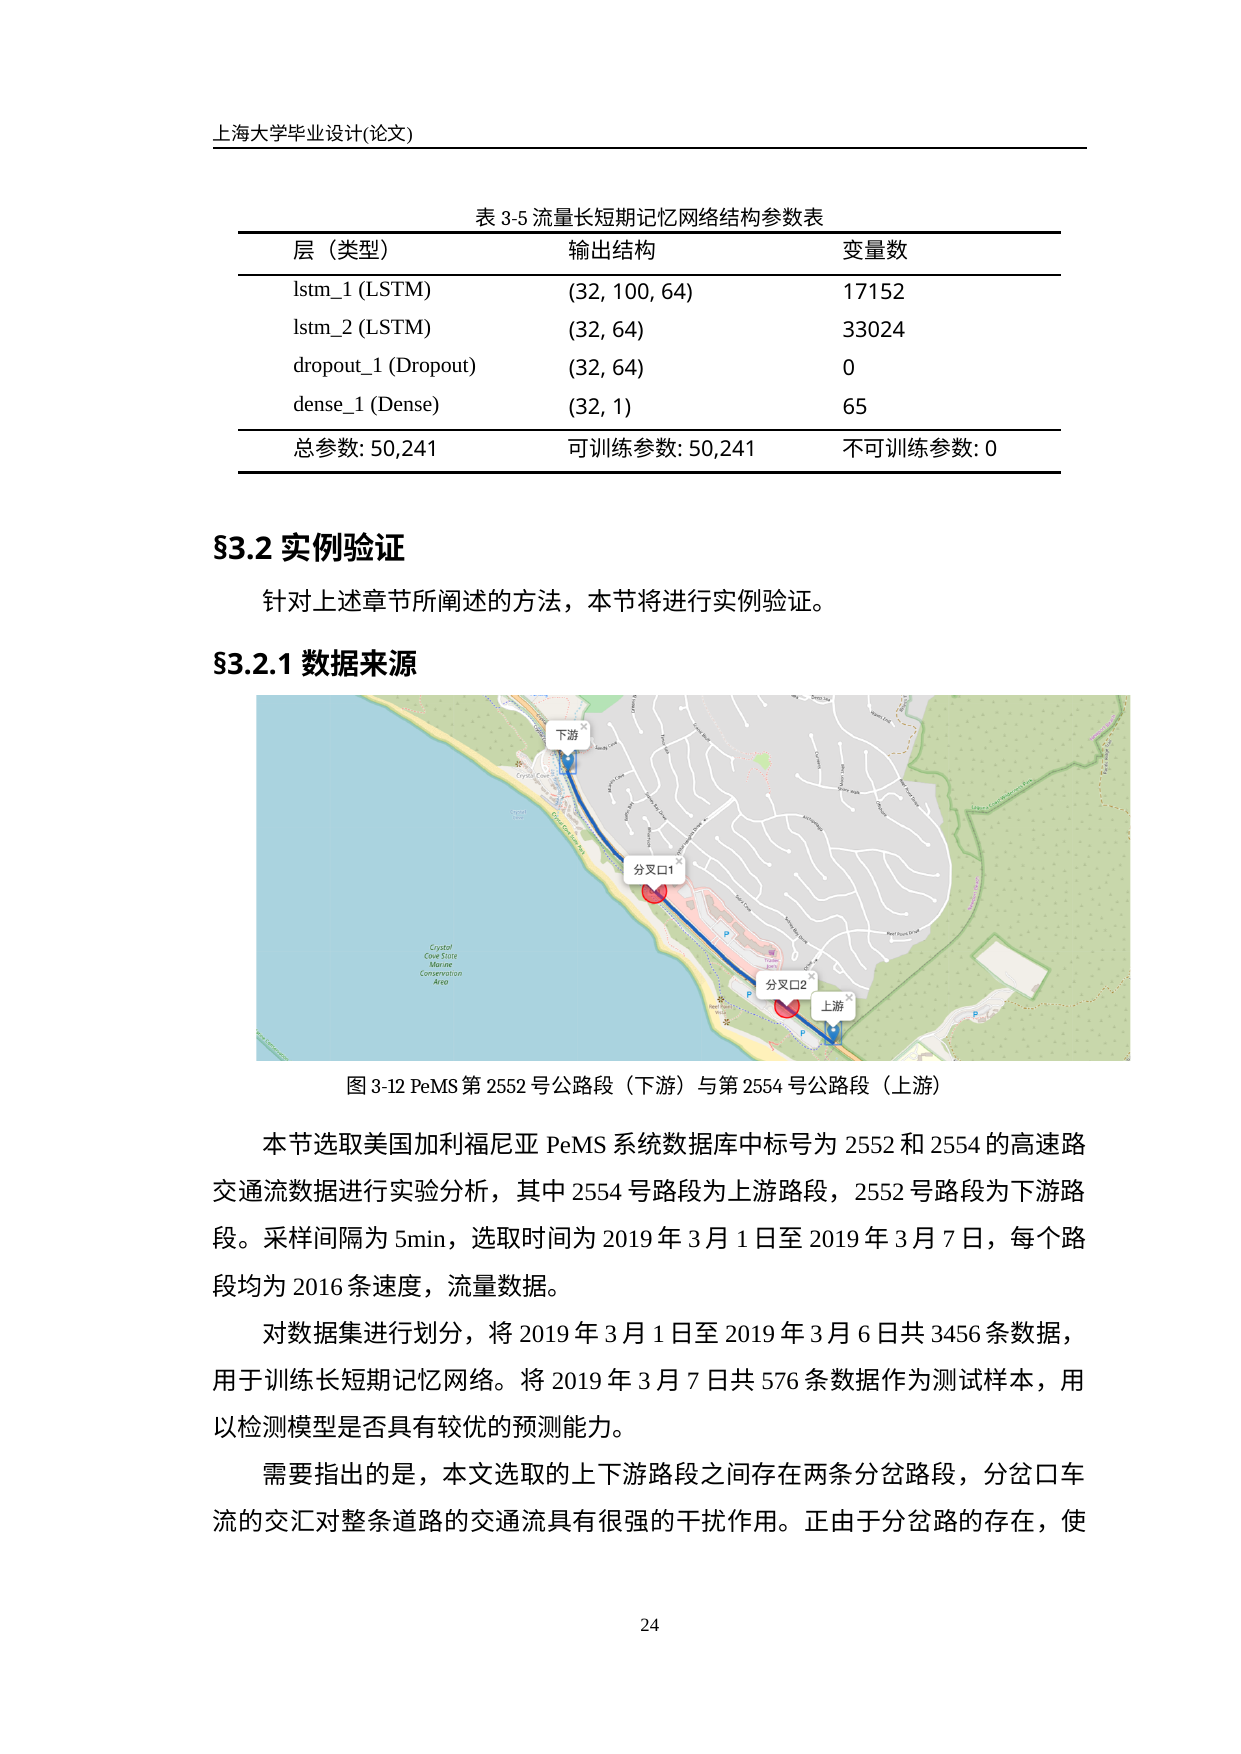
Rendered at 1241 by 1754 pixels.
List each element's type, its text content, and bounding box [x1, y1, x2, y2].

subtitle 数据来源 [213, 641, 1087, 683]
table_cell 33024 [788, 314, 1061, 352]
text 本节选取美国加利福尼亚PeMS系统数据库中标号为2552和2554的高速路交通流数据进行实验分析，其中2554号路段为上游路段，2552号路段为下游路段。采样间隔为5min，选取时间为2019年3月1日至2019年3月7日，每个路段均为2016条速度，流量数据。 [213, 1125, 1087, 1302]
table_header 输出结构 [514, 234, 787, 274]
table_header 层（类型） [238, 234, 514, 274]
subtitle 实例验证 [213, 523, 1087, 569]
table_cell 不可训练参数: 0 [787, 431, 1061, 471]
table_cell (32, 64) [514, 353, 787, 391]
text 针对上述章节所阐述的方法，本节将进行实例验证。 [213, 581, 1087, 617]
table_cell 可训练参数: 50,241 [513, 431, 787, 471]
table_header 变量数 [788, 234, 1061, 274]
table_cell dropout_1 (Dropout) [238, 353, 514, 391]
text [213, 1454, 1087, 1538]
table_cell 0 [788, 353, 1061, 391]
table_cell 总参数: 50,241 [238, 431, 512, 471]
table_cell lstm_1 (LSTM) [238, 276, 514, 314]
table_cell (32, 1) [514, 391, 787, 429]
table_cell (32, 64) [514, 314, 787, 352]
table_cell dense_1 (Dense) [238, 391, 514, 429]
table_cell (32, 100, 64) [514, 276, 787, 314]
table_cell 17152 [788, 276, 1061, 314]
text 对数据集进行划分，将2019年3月1日至2019年3月6日共3456条数据，用于训练长短期记忆网络。将2019年3月7日共576条数据作为测试样本，用以检测模型是否具有较优的预测能力。 [213, 1313, 1087, 1443]
picture [256, 695, 1131, 1061]
table_cell 65 [788, 391, 1061, 429]
table_cell lstm_2 (LSTM) [238, 314, 514, 352]
